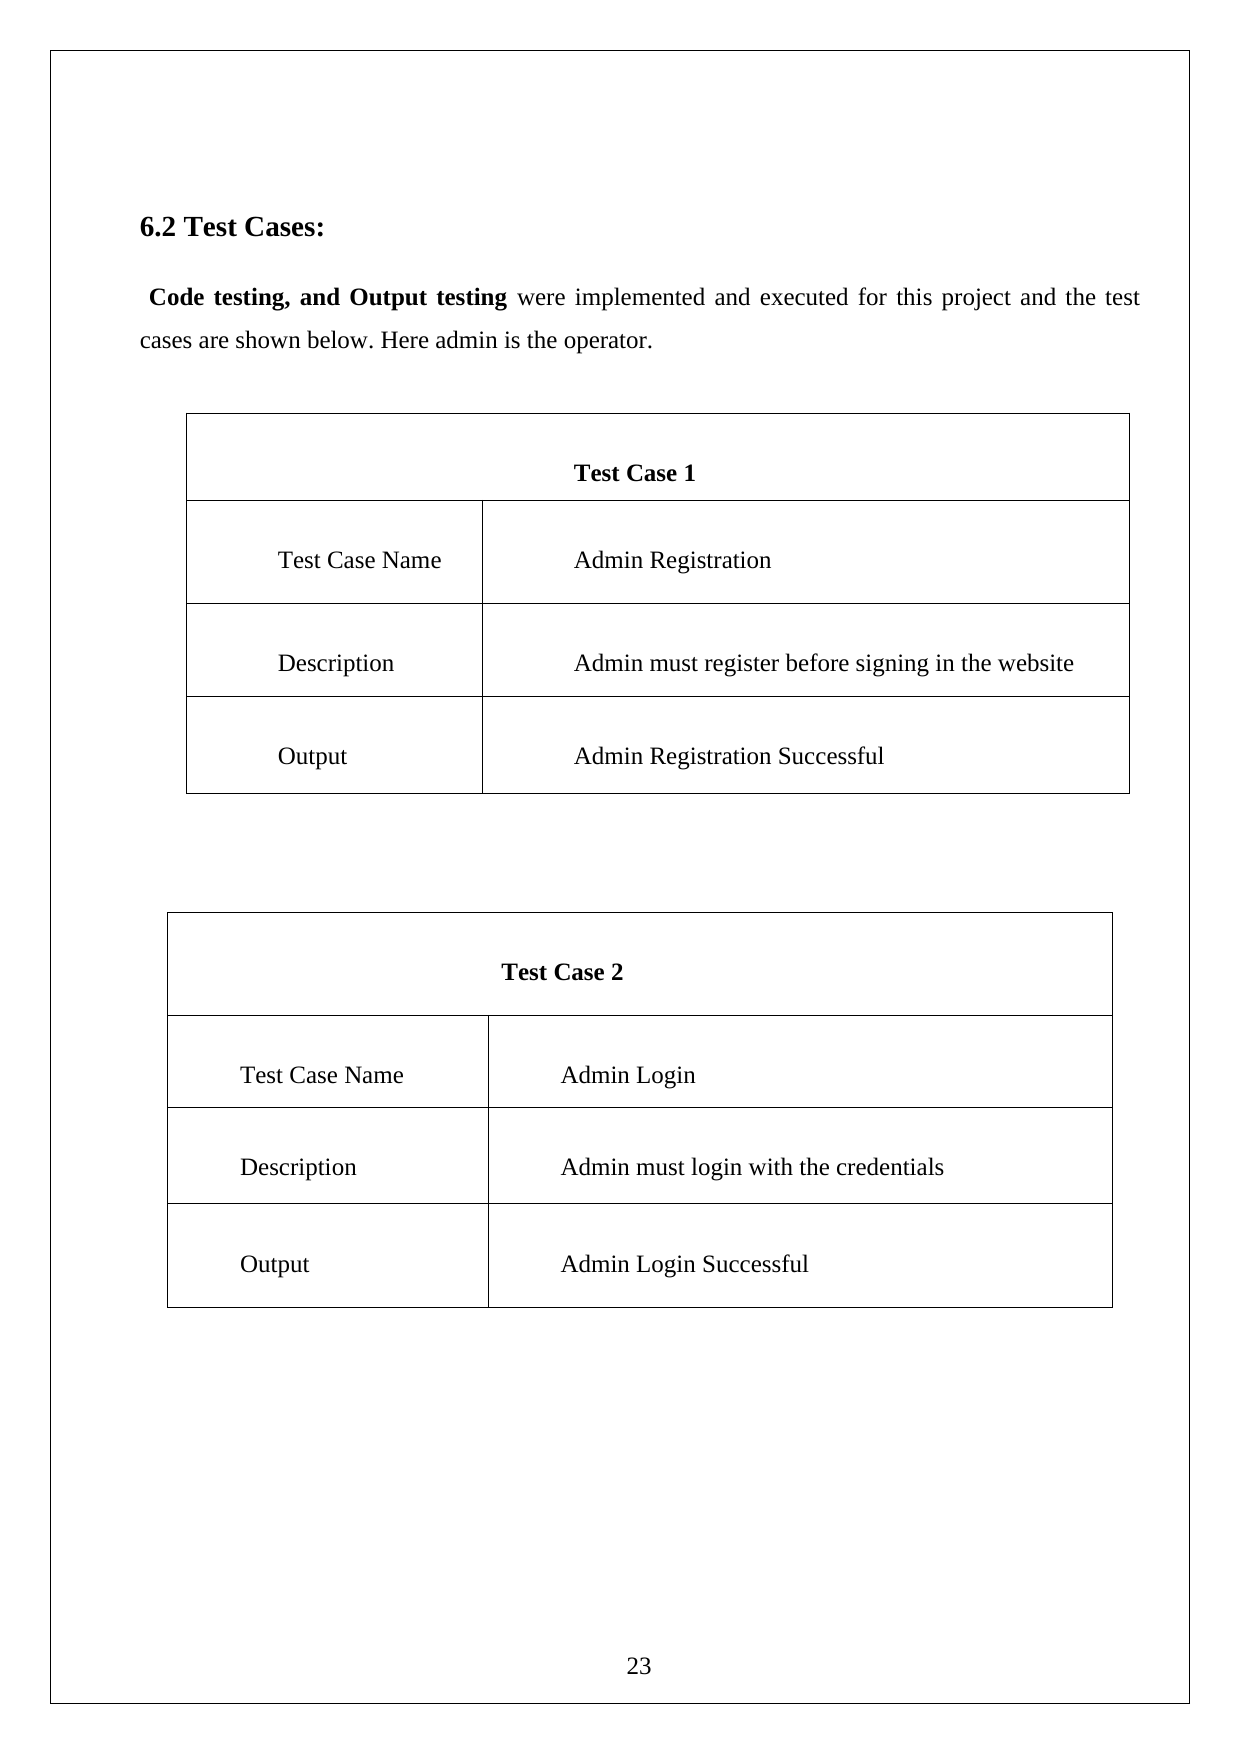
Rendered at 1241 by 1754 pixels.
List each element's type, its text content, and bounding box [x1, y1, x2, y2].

table_cell Admin must login with the credentials [489, 1108, 1112, 1203]
table_cell Test Case Name [168, 1016, 488, 1107]
table_cell Output [168, 1204, 488, 1307]
table_cell Admin Registration [483, 501, 1129, 603]
subtitle 6.2 Test Cases: [139, 209, 1140, 242]
table_cell Admin Login Successful [489, 1204, 1112, 1307]
table_header [187, 414, 483, 500]
table_header Test Case 2 [488, 913, 1112, 1015]
table_cell Description [187, 604, 482, 696]
table_header [168, 913, 488, 1015]
table_cell Test Case Name [187, 501, 482, 603]
table_cell Admin must register before signing in the website [483, 604, 1129, 696]
text Code testing, and Output testing were implemented and executed for this project and the test cases are shown below. Here admin is the operator. [139, 282, 1140, 354]
table_header Test Case 1 [483, 414, 1129, 500]
table_cell Output [187, 697, 482, 793]
table_cell Admin Login [489, 1016, 1112, 1107]
table_cell Description [168, 1108, 488, 1203]
table_cell Admin Registration Successful [483, 697, 1129, 793]
